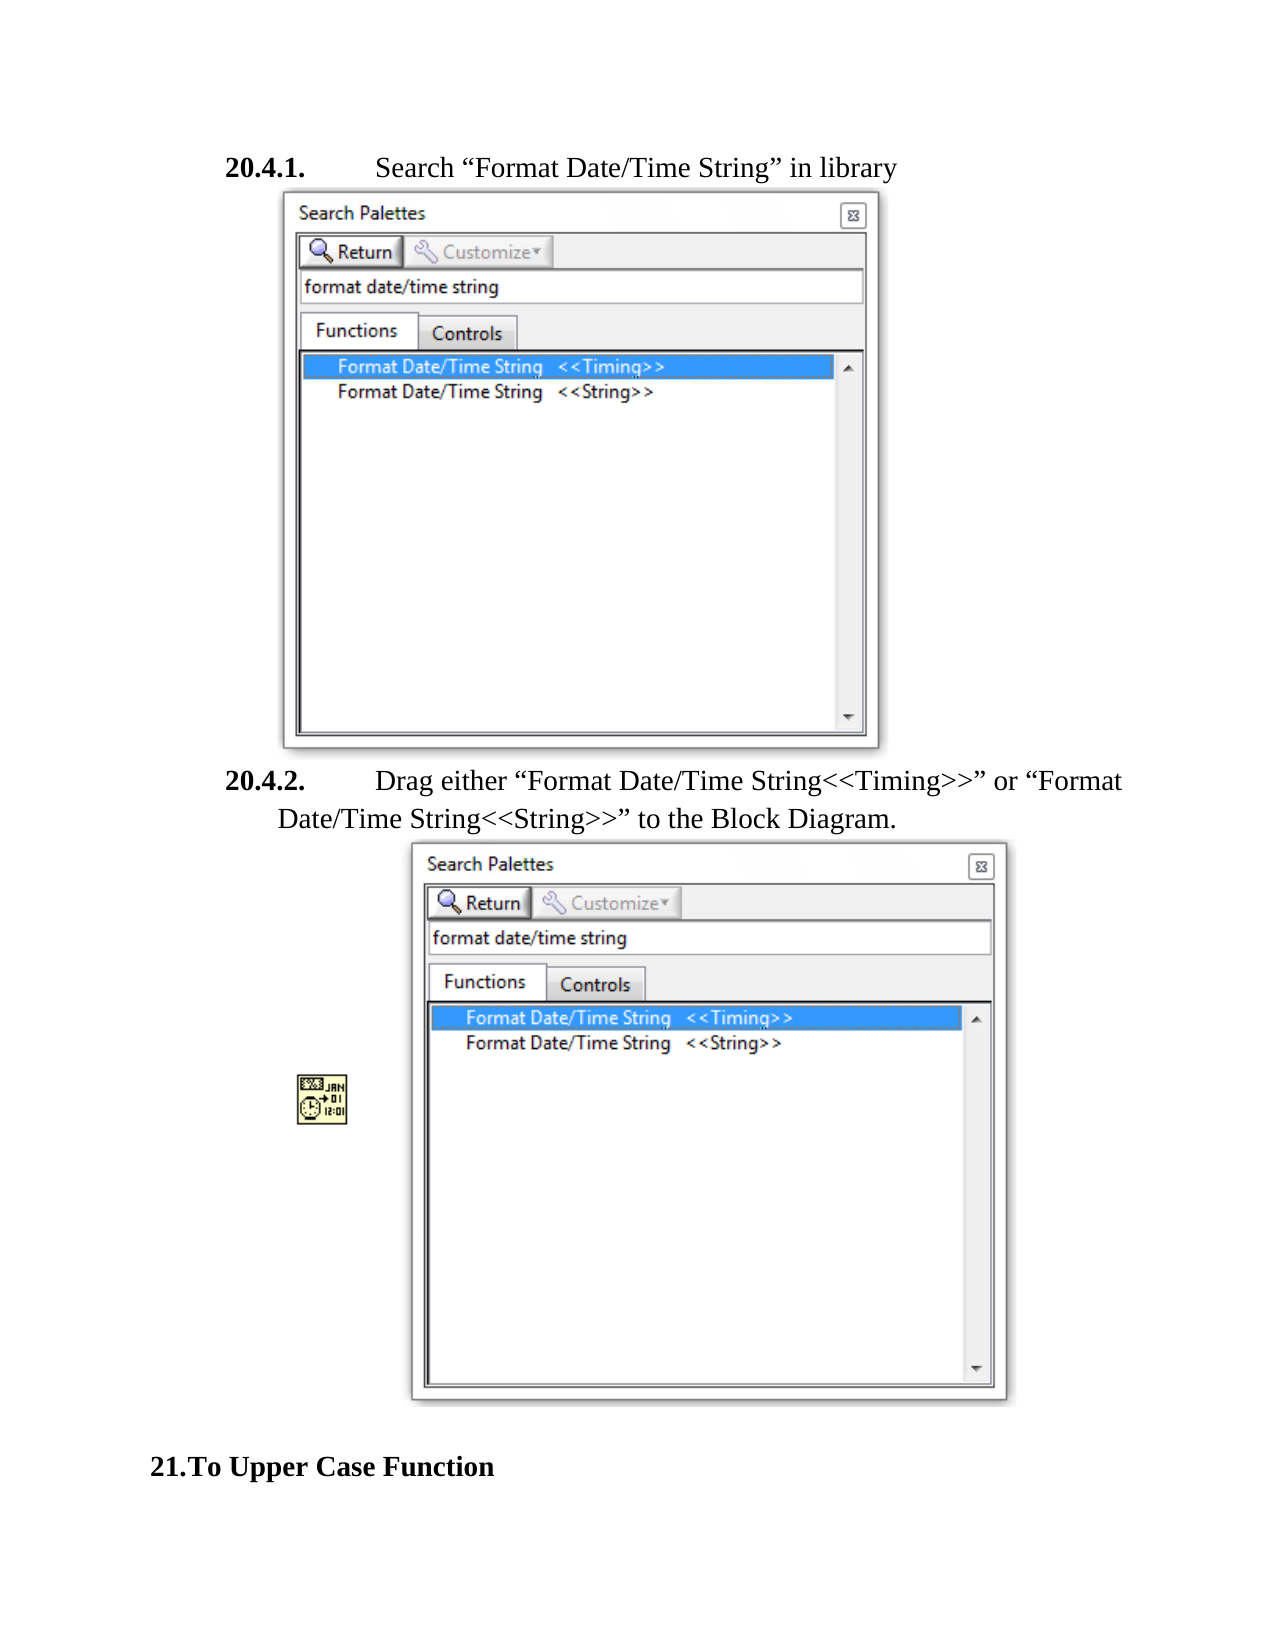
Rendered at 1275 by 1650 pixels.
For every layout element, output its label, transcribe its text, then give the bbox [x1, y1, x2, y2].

list To Upper Case Function [150, 1449, 1125, 1482]
picture [277, 187, 889, 760]
picture [277, 839, 1017, 1407]
